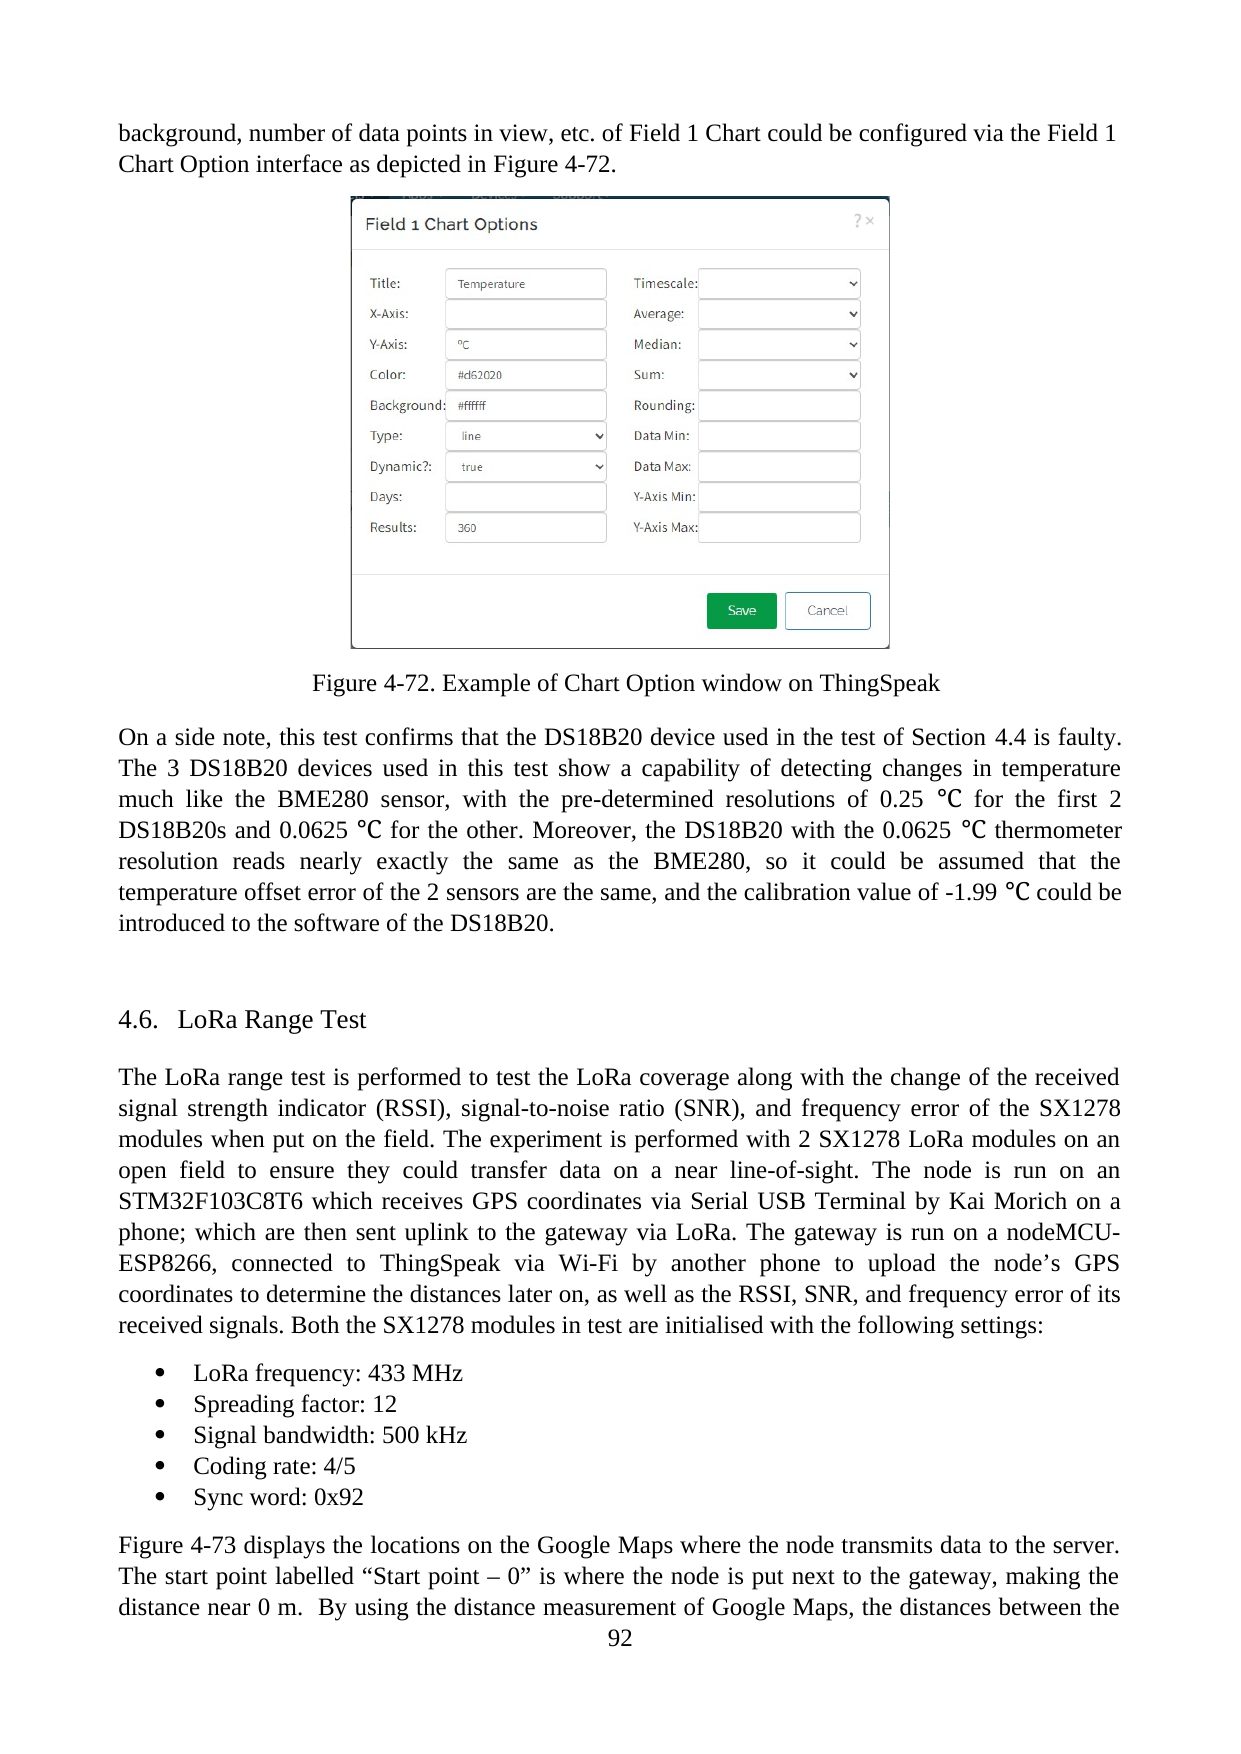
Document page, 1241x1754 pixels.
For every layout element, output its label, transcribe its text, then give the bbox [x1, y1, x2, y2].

subtitle LoRa Range Test [118, 1003, 1122, 1034]
list Signal bandwidth: 500 kHz [156, 1420, 1122, 1449]
list LoRa frequency: 433 MHz [156, 1358, 1122, 1387]
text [118, 118, 1122, 178]
list Sync word: 0x92 [156, 1482, 1122, 1511]
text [118, 1530, 1122, 1621]
text The LoRa range test is performed to test the LoRa coverage along with the change of the received signal strength indicator (RSSI), signal-to-noise ratio (SNR), and frequency error of the SX1278 modules when put on the field. The experiment is performed with 2 SX1278 LoRa modules on an open field to ensure they could transfer data on a near line-of-sight. The node is run on an STM32F103C8T6 which receives GPS coordinates via Serial USB Terminal by Kai Morich on a phone; which are then sent uplink to the gateway via LoRa. The gateway is run on a nodeMCU-ESP8266, connected to ThingSpeak via Wi-Fi by another phone to upload the node’s GPS coordinates to determine the distances later on, as well as the RSSI, SNR, and frequency error of its received signals. Both the SX1278 modules in test are initialised with the following settings: [118, 1062, 1122, 1339]
list Coding rate: 4/5 [156, 1451, 1122, 1480]
text On a side note, this test confirms that the DS18B20 device used in the test of Section 4.4 is faulty. The 3 DS18B20 devices used in this test show a capability of detecting changes in temperature much like the BME280 sensor, with the pre-determined resolutions of 0.25 ℃ for the first 2 DS18B20s and 0.0625 ℃ for the other. Moreover, the DS18B20 with the 0.0625 ℃ thermometer resolution reads nearly exactly the same as the BME280, so it could be assumed that the temperature offset error of the 2 sensors are the same, and the calibration value of -1.99 ℃ could be introduced to the software of the DS18B20. [118, 722, 1122, 937]
picture [350, 196, 890, 649]
list Spreading factor: 12 [156, 1389, 1122, 1418]
